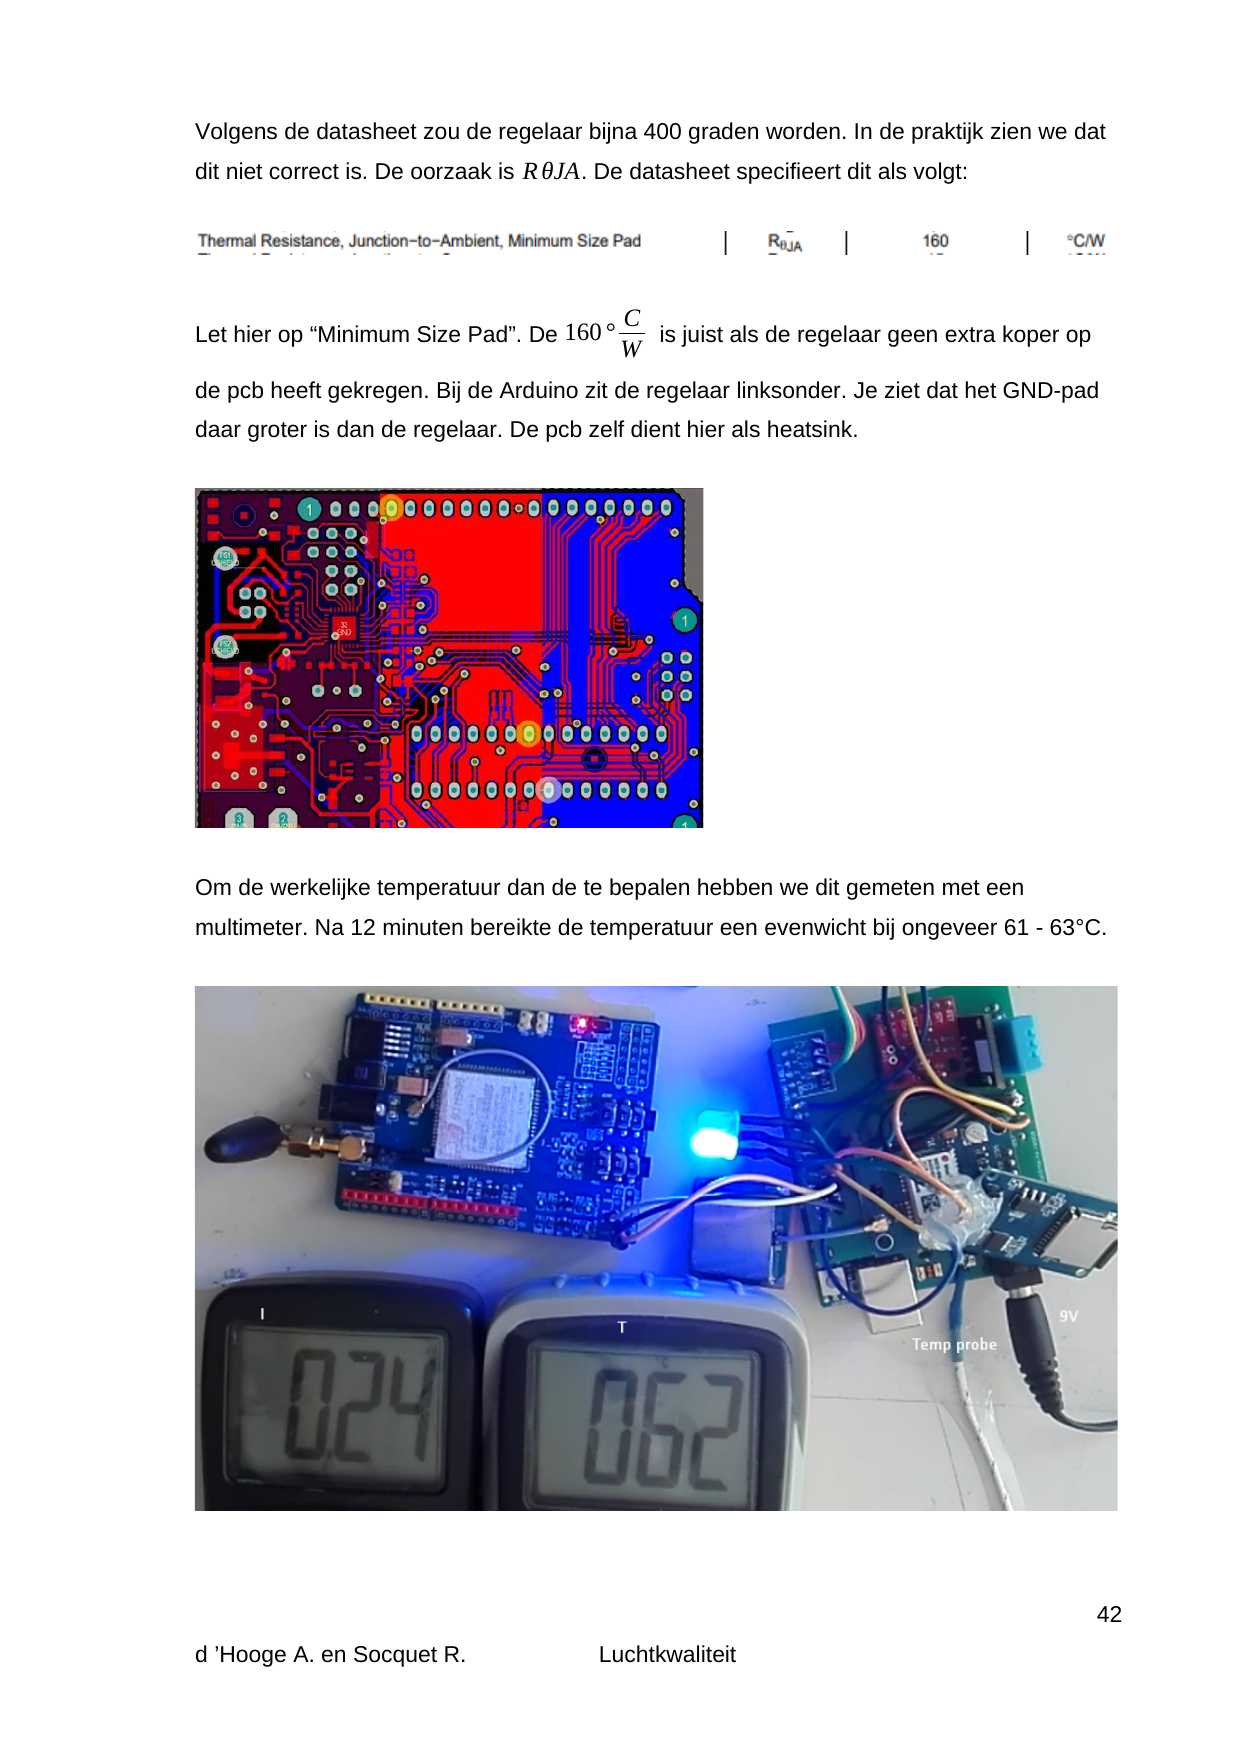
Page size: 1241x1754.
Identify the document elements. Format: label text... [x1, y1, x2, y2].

picture [194, 986, 1118, 1511]
picture [194, 488, 704, 828]
text Volgens de datasheet zou de regelaar bijna 400 graden worden. In de praktijk zien we dat dit niet correct is. De oorzaak is . De datasheet specifieert dit als volgt: [195, 118, 1122, 185]
text Om de werkelijke temperatuur dan de te bepalen hebben we dit gemeten met een multimeter. Na 12 minuten bereikte de temperatuur een evenwicht bij ongeveer 61 - 63°C. [195, 874, 1122, 940]
picture [194, 231, 1122, 255]
text Let hier op “Minimum Size Pad”. De is juist als de regelaar geen extra koper op de pcb heeft gekregen. Bij de Arduino zit de regelaar linksonder. Je ziet dat het GND-pad daar groter is dan de regelaar. De pcb zelf dient hier als heatsink. [195, 304, 1122, 442]
